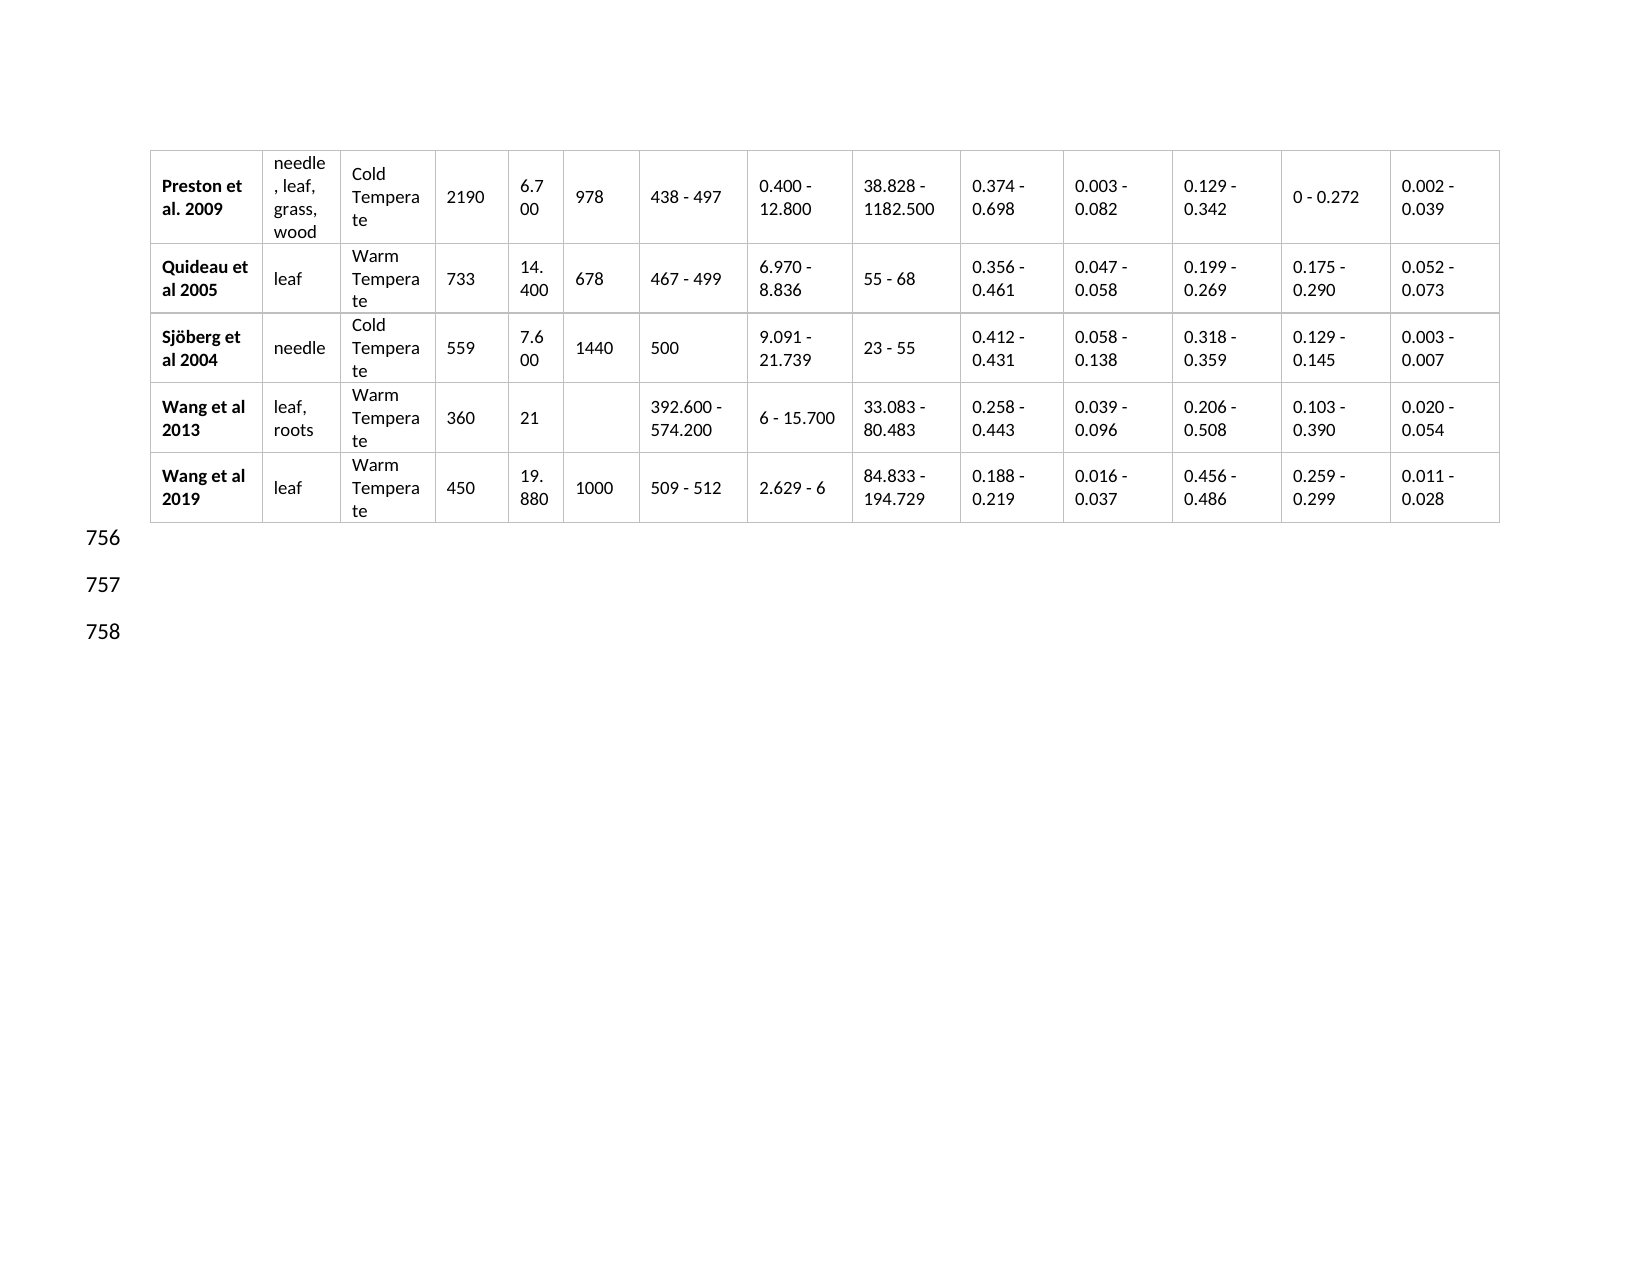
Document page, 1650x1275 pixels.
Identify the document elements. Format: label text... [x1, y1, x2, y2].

table_cell Warm Temperate [341, 453, 435, 522]
table_cell 0 - 0.272 [1282, 151, 1390, 243]
table_cell 0.318 - 0.359 [1173, 314, 1281, 382]
table_cell 84.833 - 194.729 [853, 453, 960, 522]
table_cell Cold Temperate [341, 314, 435, 382]
table_cell 0.129 - 0.342 [1173, 151, 1281, 243]
table_cell needle, leaf, grass, wood [263, 151, 340, 243]
table_cell 23 - 55 [853, 314, 960, 382]
table_cell Warm Temperate [341, 244, 435, 312]
table_cell 55 - 68 [853, 244, 960, 312]
table_cell 6.970 - 8.836 [748, 244, 852, 312]
table_cell 7.600 [509, 314, 563, 382]
table_cell 450 [436, 453, 508, 522]
table_cell 509 - 512 [640, 453, 747, 522]
table_cell 392.600 - 574.200 [640, 383, 747, 452]
table_cell 1440 [564, 314, 639, 382]
table_cell 0.016 - 0.037 [1064, 453, 1172, 522]
table_cell 0.103 - 0.390 [1282, 383, 1390, 452]
table_cell needle [263, 314, 340, 382]
table_cell 360 [436, 383, 508, 452]
table_cell 0.259 - 0.299 [1282, 453, 1390, 522]
table_cell 467 - 499 [640, 244, 747, 312]
table_cell 33.083 - 80.483 [853, 383, 960, 452]
table_cell 21 [509, 383, 563, 452]
table_cell 0.400 - 12.800 [748, 151, 852, 243]
table_cell 0.020 - 0.054 [1391, 383, 1499, 452]
table_cell 6 - 15.700 [748, 383, 852, 452]
table_cell 9.091 - 21.739 [748, 314, 852, 382]
table_cell 2190 [436, 151, 508, 243]
table_cell 0.003 - 0.007 [1391, 314, 1499, 382]
table_cell 0.199 - 0.269 [1173, 244, 1281, 312]
table_cell 0.052 - 0.073 [1391, 244, 1499, 312]
table_cell 438 - 497 [640, 151, 747, 243]
table_cell 559 [436, 314, 508, 382]
table_cell 0.129 - 0.145 [1282, 314, 1390, 382]
table_cell 6.700 [509, 151, 563, 243]
table_cell 978 [564, 151, 639, 243]
table_cell 0.206 - 0.508 [1173, 383, 1281, 452]
table_cell 2.629 - 6 [748, 453, 852, 522]
table_cell Quideau et al 2005 [151, 244, 262, 312]
table_cell 0.356 - 0.461 [961, 244, 1063, 312]
table_cell 0.258 - 0.443 [961, 383, 1063, 452]
table_cell Sjöberg et al 2004 [151, 314, 262, 382]
table_cell 0.175 - 0.290 [1282, 244, 1390, 312]
table_cell 0.188 - 0.219 [961, 453, 1063, 522]
table_cell 19.880 [509, 453, 563, 522]
table_cell 38.828 - 1182.500 [853, 151, 960, 243]
table_cell Wang et al 2019 [151, 453, 262, 522]
table_cell 14.400 [509, 244, 563, 312]
table_cell 0.456 - 0.486 [1173, 453, 1281, 522]
table_cell 0.039 - 0.096 [1064, 383, 1172, 452]
table_cell [564, 383, 639, 452]
table_cell 0.412 - 0.431 [961, 314, 1063, 382]
table_cell Cold Temperate [341, 151, 435, 243]
table_cell 678 [564, 244, 639, 312]
table_cell 0.002 - 0.039 [1391, 151, 1499, 243]
table_cell leaf [263, 244, 340, 312]
table_cell 0.374 - 0.698 [961, 151, 1063, 243]
table_cell Wang et al 2013 [151, 383, 262, 452]
table_cell 0.003 - 0.082 [1064, 151, 1172, 243]
table_cell Warm Temperate [341, 383, 435, 452]
table_cell 1000 [564, 453, 639, 522]
table_cell 733 [436, 244, 508, 312]
table_cell 0.011 - 0.028 [1391, 453, 1499, 522]
table_cell 0.058 - 0.138 [1064, 314, 1172, 382]
table_cell 0.047 - 0.058 [1064, 244, 1172, 312]
table_cell 500 [640, 314, 747, 382]
table_cell leaf [263, 453, 340, 522]
table_cell Preston et al. 2009 [151, 151, 262, 243]
table_cell leaf, roots [263, 383, 340, 452]
